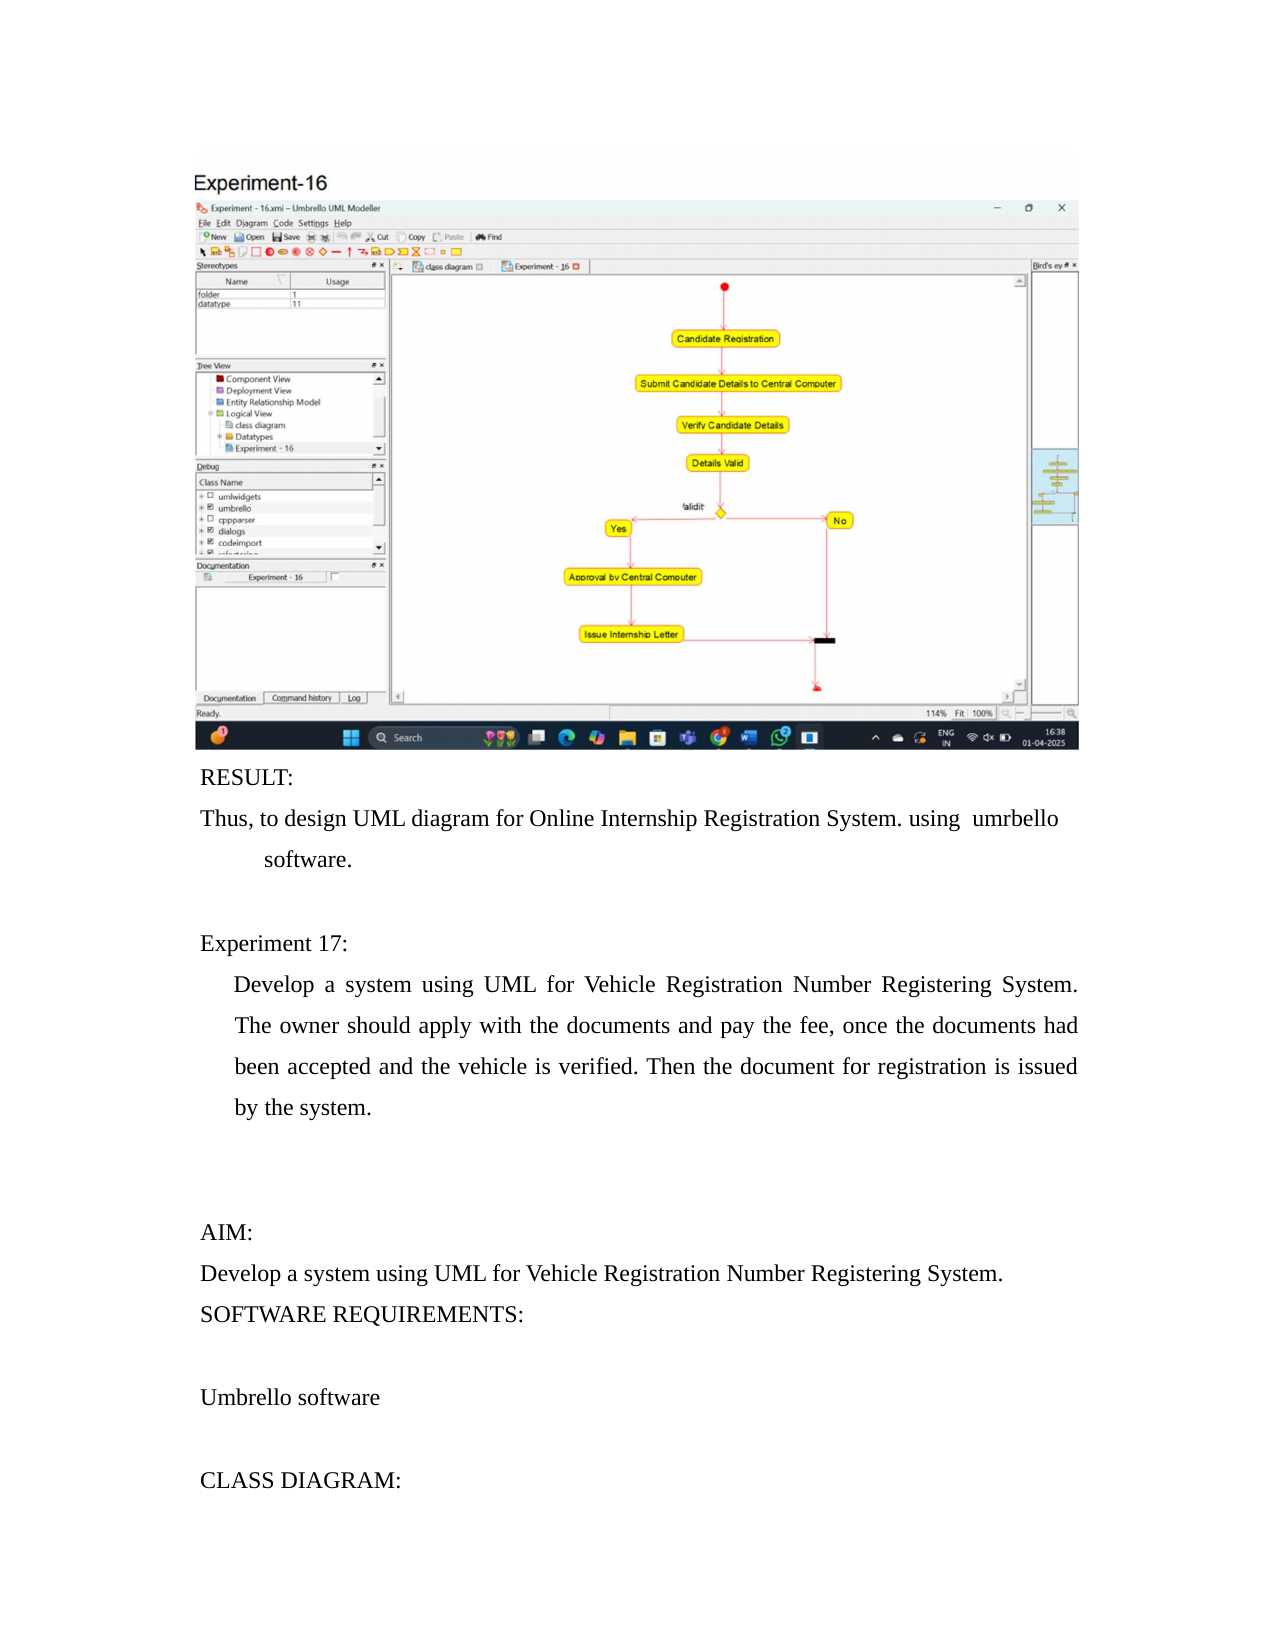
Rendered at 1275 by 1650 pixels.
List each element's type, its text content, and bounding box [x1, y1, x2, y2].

text Develop a system using UML for Vehicle Registration Number Registering System. [200, 1259, 1138, 1287]
text RESULT: [200, 763, 1079, 791]
text Thus, to design UML diagram for Online Internship Registration System. using umrbello software. [200, 804, 1138, 873]
text SOFTWARE REQUIREMENTS: [200, 1301, 1079, 1328]
picture [194, 146, 1080, 750]
text Umbrello software [200, 1383, 1138, 1411]
text CLASS DIAGRAM: [200, 1467, 1079, 1494]
text Experiment 17: [200, 929, 1079, 956]
text AIM: [200, 1218, 1079, 1246]
text Develop a system using UML for Vehicle Registration Number Registering System. The owner should apply with the documents and pay the fee, once the documents had been accepted and the vehicle is verified. Then the document for registration is issued by the system. [233, 970, 1079, 1121]
